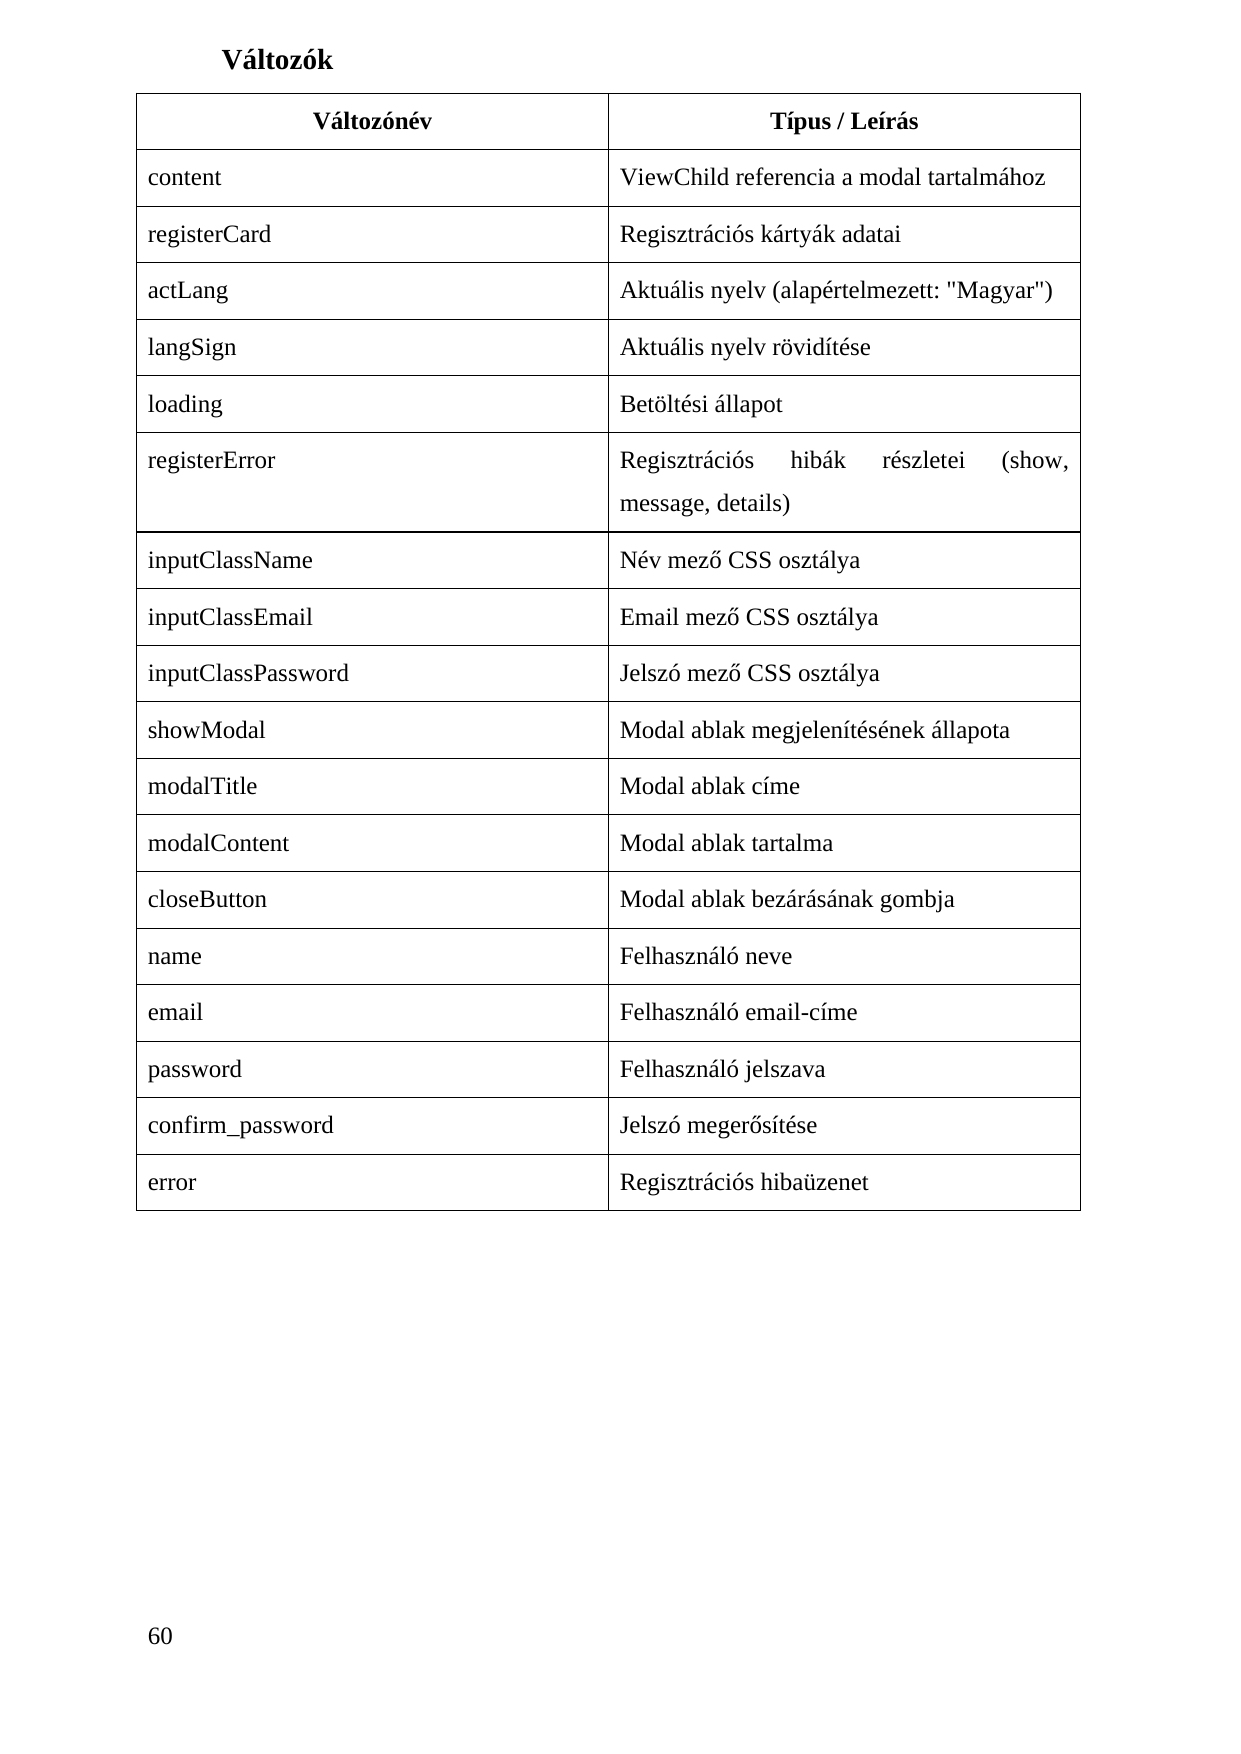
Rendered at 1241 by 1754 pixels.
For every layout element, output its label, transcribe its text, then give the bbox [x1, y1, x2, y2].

table_cell inputClassPassword [137, 646, 608, 701]
table_cell registerCard [137, 207, 608, 262]
table_cell langSign [137, 320, 608, 375]
table_cell Aktuális nyelv rövidítése [609, 320, 1080, 375]
table_cell modalContent [137, 815, 608, 871]
table_cell registerError [137, 433, 608, 531]
table_cell name [137, 929, 608, 984]
table_cell Betöltési állapot [609, 376, 1080, 432]
table_cell inputClassName [137, 533, 608, 588]
table_cell Modal ablak címe [609, 759, 1080, 814]
table_cell email [137, 985, 608, 1041]
table_cell Regisztrációs kártyák adatai [609, 207, 1080, 262]
table_cell Regisztrációs hibaüzenet [609, 1155, 1080, 1210]
table_cell Modal ablak megjelenítésének állapota [609, 702, 1080, 758]
table_cell Jelszó megerősítése [609, 1098, 1080, 1154]
table_cell content [137, 150, 608, 206]
text Változók [148, 42, 1093, 76]
table_cell closeButton [137, 872, 608, 927]
table_cell Név mező CSS osztálya [609, 533, 1080, 588]
table_cell Modal ablak tartalma [609, 815, 1080, 871]
table_cell Felhasználó neve [609, 929, 1080, 984]
table_cell confirm_password [137, 1098, 608, 1154]
table_header Változónév [137, 94, 608, 149]
table_cell Modal ablak bezárásának gombja [609, 872, 1080, 927]
table_cell Regisztrációs hibák részletei (show, message, details) [609, 433, 1080, 531]
table_cell Felhasználó email-címe [609, 985, 1080, 1041]
table_cell Email mező CSS osztálya [609, 589, 1080, 644]
table_cell Felhasználó jelszava [609, 1042, 1080, 1097]
table_cell inputClassEmail [137, 589, 608, 644]
table_cell Aktuális nyelv (alapértelmezett: "Magyar") [609, 263, 1080, 319]
table_header Típus / Leírás [609, 94, 1080, 149]
table_cell actLang [137, 263, 608, 319]
table_cell Jelszó mező CSS osztálya [609, 646, 1080, 701]
table_cell error [137, 1155, 608, 1210]
table_cell loading [137, 376, 608, 432]
table_cell showModal [137, 702, 608, 758]
table_cell password [137, 1042, 608, 1097]
table_cell modalTitle [137, 759, 608, 814]
table_cell ViewChild referencia a modal tartalmához [609, 150, 1080, 206]
